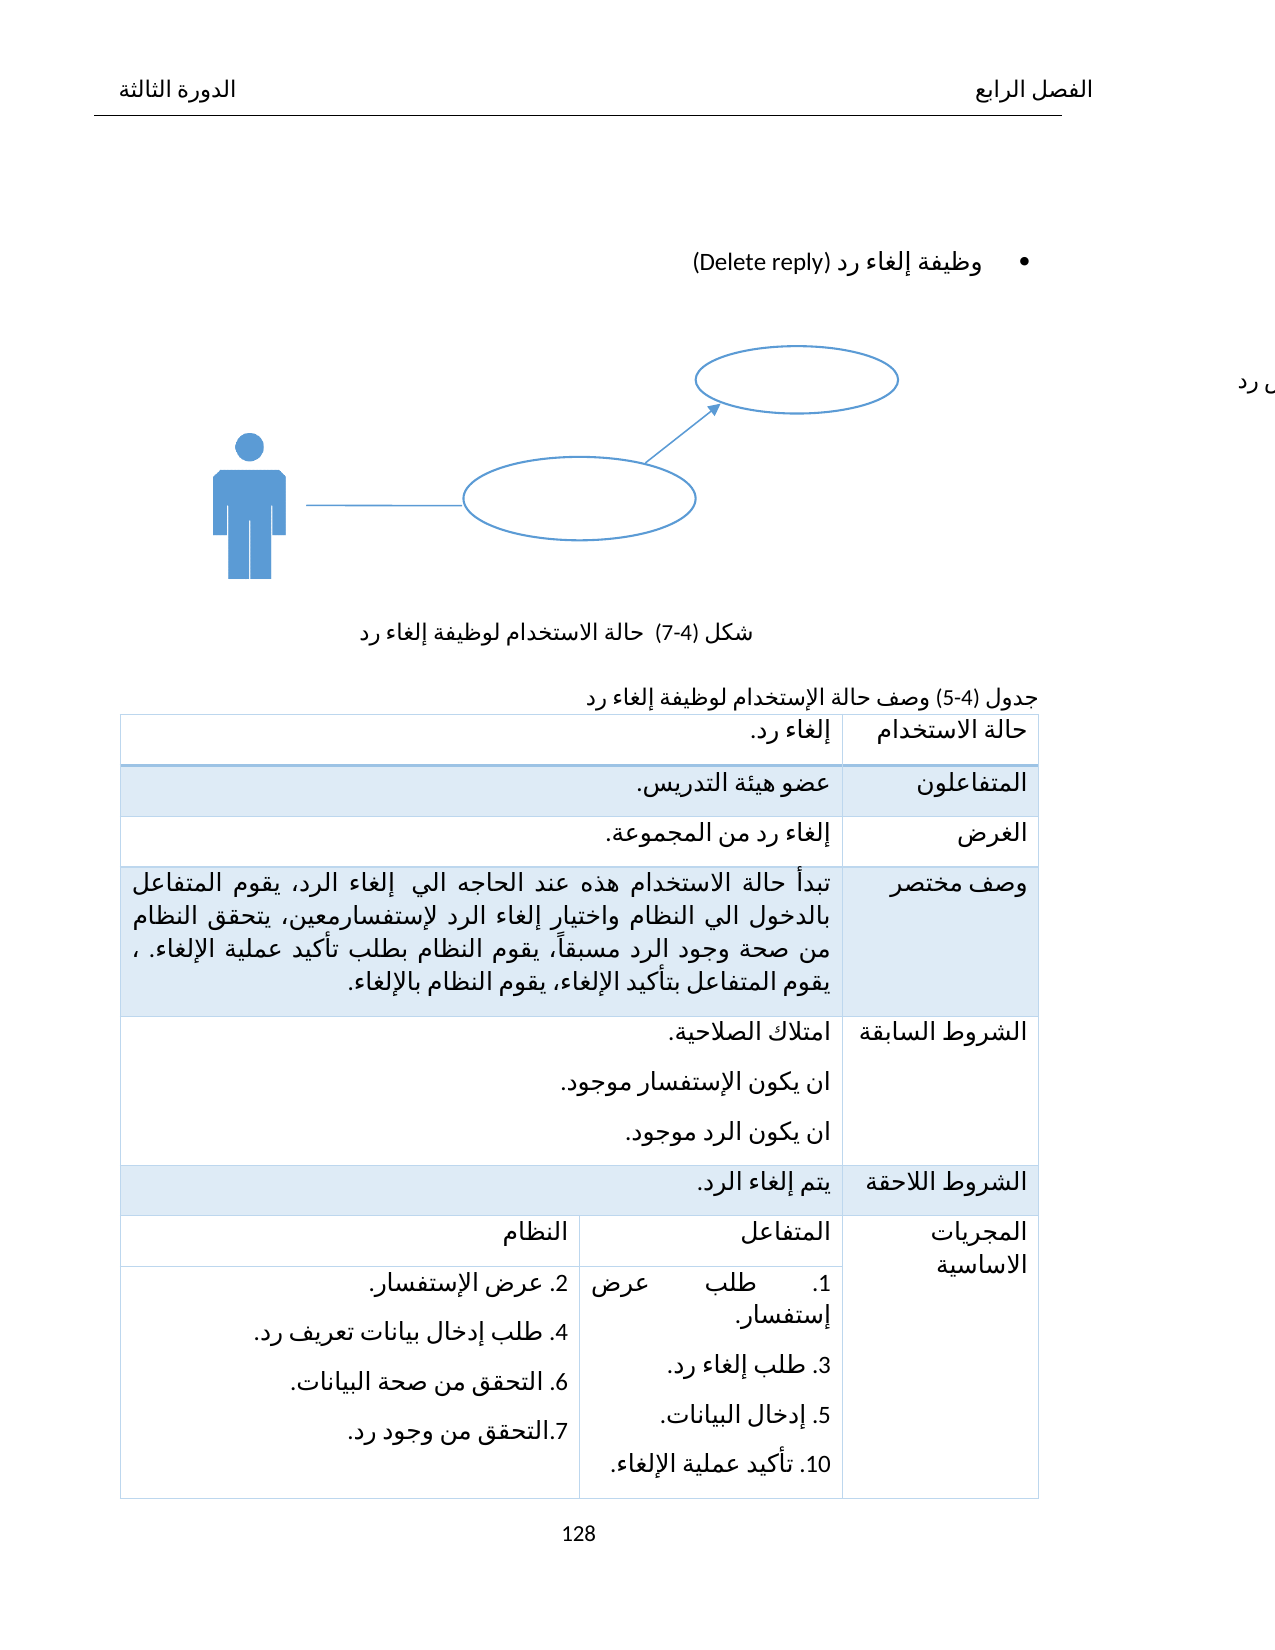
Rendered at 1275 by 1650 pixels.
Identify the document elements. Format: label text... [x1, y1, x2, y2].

text شكل (4-7) حالة الاستخدام لوظيفة إلغاء رد [118, 618, 753, 646]
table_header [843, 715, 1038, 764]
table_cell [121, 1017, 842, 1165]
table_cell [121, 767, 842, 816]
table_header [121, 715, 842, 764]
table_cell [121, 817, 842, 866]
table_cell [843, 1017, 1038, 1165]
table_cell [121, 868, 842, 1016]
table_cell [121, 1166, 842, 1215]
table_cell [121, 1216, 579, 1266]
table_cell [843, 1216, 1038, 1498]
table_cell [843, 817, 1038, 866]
picture [206, 431, 288, 581]
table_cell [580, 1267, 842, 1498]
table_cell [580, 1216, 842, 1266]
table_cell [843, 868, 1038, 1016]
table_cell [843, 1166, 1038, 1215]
text جدول (4-5) وصف حالة الإستخدام لوظيفة إلغاء رد [118, 683, 1039, 711]
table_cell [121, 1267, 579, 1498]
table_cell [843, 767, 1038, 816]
list وظيفة إلغاء رد (Delete reply) [118, 246, 1020, 277]
